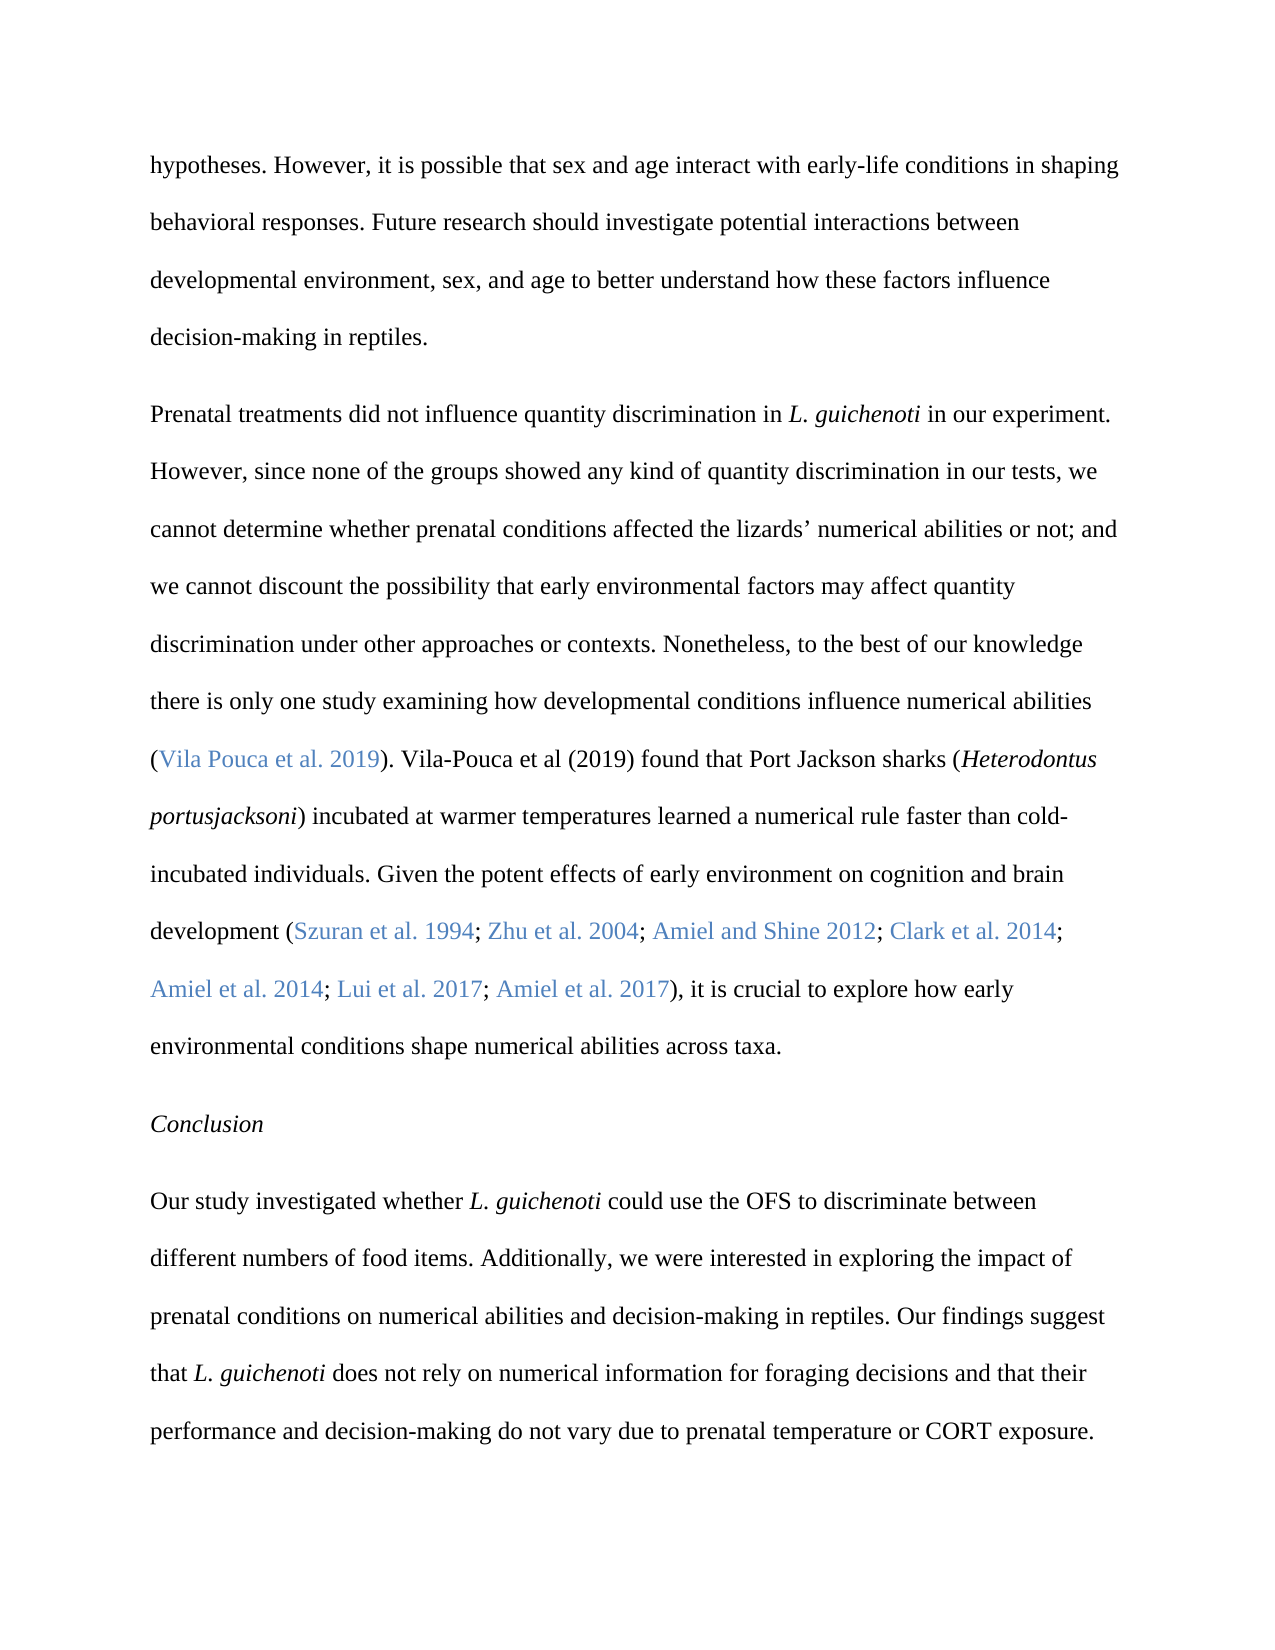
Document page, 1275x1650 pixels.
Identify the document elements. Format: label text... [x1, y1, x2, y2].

subtitle Conclusion [150, 1109, 1125, 1138]
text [150, 150, 1125, 351]
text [150, 1186, 1125, 1444]
text Prenatal treatments did not influence quantity discrimination in L. guichenoti in our experiment. However, since none of the groups showed any kind of quantity discrimination in our tests, we cannot determine whether prenatal conditions affected the lizards’ numerical abilities or not; and we cannot discount the possibility that early environmental factors may affect quantity discrimination under other approaches or contexts. Nonetheless, to the best of our knowledge there is only one study examining how developmental conditions influence numerical abilities (Vila Pouca et al. 2019). Vila-Pouca et al (2019) found that Port Jackson sharks (Heterodontus portusjacksoni) incubated at warmer temperatures learned a numerical rule faster than cold-incubated individuals. Given the potent effects of early environment on cognition and brain development (Szuran et al. 1994; Zhu et al. 2004; Amiel and Shine 2012; Clark et al. 2014; Amiel et al. 2014; Lui et al. 2017; Amiel et al. 2017), it is crucial to explore how early environmental conditions shape numerical abilities across taxa. [150, 399, 1125, 1060]
